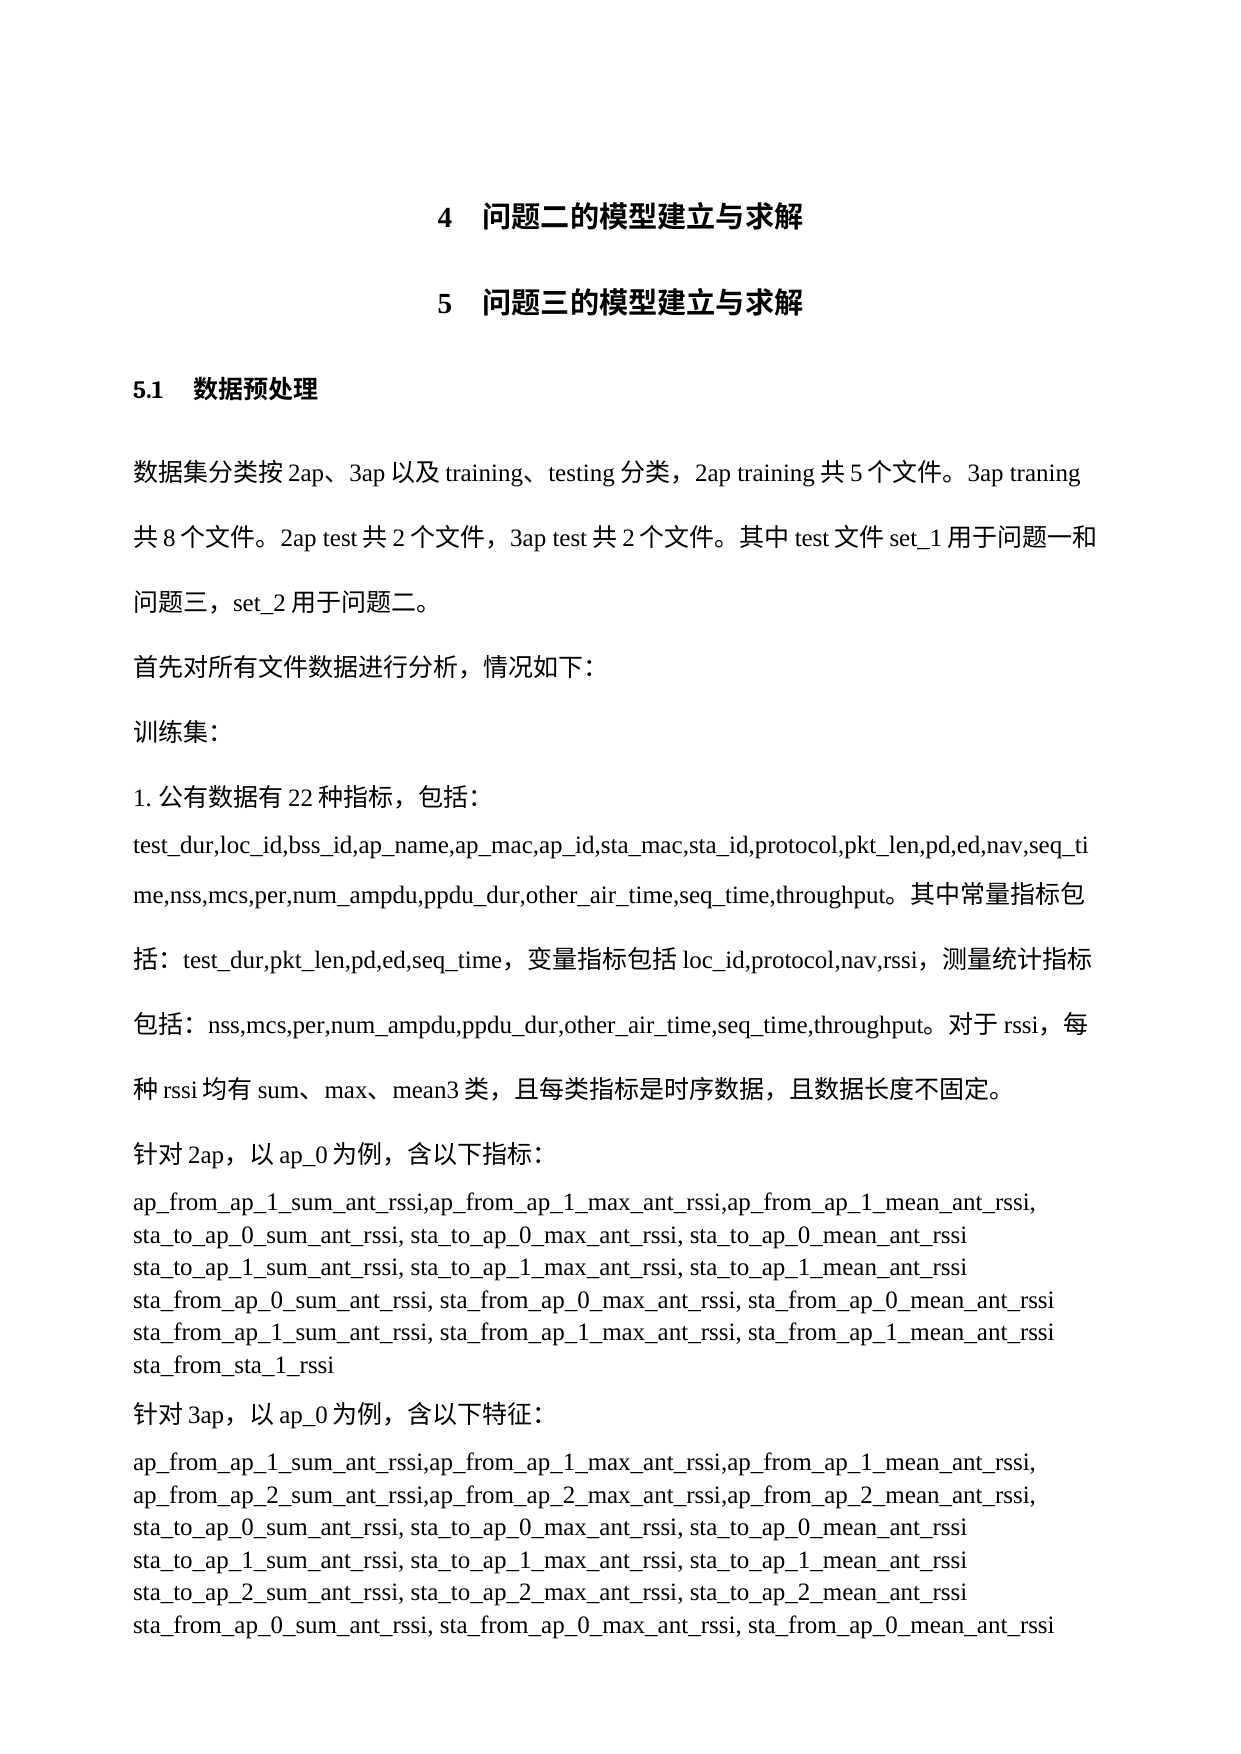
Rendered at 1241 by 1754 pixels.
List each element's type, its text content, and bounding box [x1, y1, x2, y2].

text 首先对所有文件数据进行分析，情况如下： [133, 633, 1107, 698]
text 针对2ap，以ap_0为例，含以下指标：ap_from_ap_1_sum_ant_rssi,ap_from_ap_1_max_ant_rssi,ap_from_ap_1_mean_ant_rssi, [133, 1121, 1107, 1218]
text sta_from_ap_0_sum_ant_rssi, sta_from_ap_0_max_ant_rssi, sta_from_ap_0_mean_ant_rssi [133, 1283, 1107, 1316]
text sta_to_ap_1_sum_ant_rssi, sta_to_ap_1_max_ant_rssi, sta_to_ap_1_mean_ant_rssi [133, 1543, 1107, 1576]
text sta_from_sta_1_rssi [133, 1348, 1107, 1381]
text 针对3ap，以ap_0为例，含以下特征： [133, 1381, 1107, 1446]
subtitle 问题二的模型建立与求解 [133, 183, 1107, 248]
text sta_from_ap_0_sum_ant_rssi, sta_from_ap_0_max_ant_rssi, sta_from_ap_0_mean_ant_rssi [133, 1608, 1107, 1641]
text sta_to_ap_1_sum_ant_rssi, sta_to_ap_1_max_ant_rssi, sta_to_ap_1_mean_ant_rssi [133, 1251, 1107, 1283]
list 公有数据有22种指标，包括：test_dur,loc_id,bss_id,ap_name,ap_mac,ap_id,sta_mac,sta_id,protocol,pkt_len,pd,ed,nav,seq_time,nss,mcs,per,num_ampdu,ppdu_dur,other_air_time,seq_time,throughput。其中常量指标包括：test_dur,pkt_len,pd,ed,seq_time，变量指标包括loc_id,protocol,nav,rssi，测量统计指标包括：nss,mcs,per,num_ampdu,ppdu_dur,other_air_time,seq_time,throughput。对于rssi，每种rssi均有sum、max、mean3类，且每类指标是时序数据，且数据长度不固定。 [133, 763, 1107, 1121]
subtitle 数据预处理 [133, 355, 1107, 420]
text ap_from_ap_1_sum_ant_rssi,ap_from_ap_1_max_ant_rssi,ap_from_ap_1_mean_ant_rssi, [133, 1446, 1107, 1478]
text sta_from_ap_1_sum_ant_rssi, sta_from_ap_1_max_ant_rssi, sta_from_ap_1_mean_ant_rssi [133, 1316, 1107, 1348]
text 数据集分类按2ap、3ap以及training、testing分类，2ap training共5个文件。3ap traning共8个文件。2ap test共2个文件，3ap test共2个文件。其中test文件set_1用于问题一和问题三，set_2用于问题二。 [133, 438, 1107, 633]
subtitle 问题三的模型建立与求解 [133, 269, 1107, 334]
text sta_to_ap_2_sum_ant_rssi, sta_to_ap_2_max_ant_rssi, sta_to_ap_2_mean_ant_rssi [133, 1576, 1107, 1608]
text ap_from_ap_2_sum_ant_rssi,ap_from_ap_2_max_ant_rssi,ap_from_ap_2_mean_ant_rssi, [133, 1478, 1107, 1511]
text 训练集： [133, 698, 1107, 763]
text sta_to_ap_0_sum_ant_rssi, sta_to_ap_0_max_ant_rssi, sta_to_ap_0_mean_ant_rssi [133, 1511, 1107, 1543]
text sta_to_ap_0_sum_ant_rssi, sta_to_ap_0_max_ant_rssi, sta_to_ap_0_mean_ant_rssi [133, 1218, 1107, 1251]
